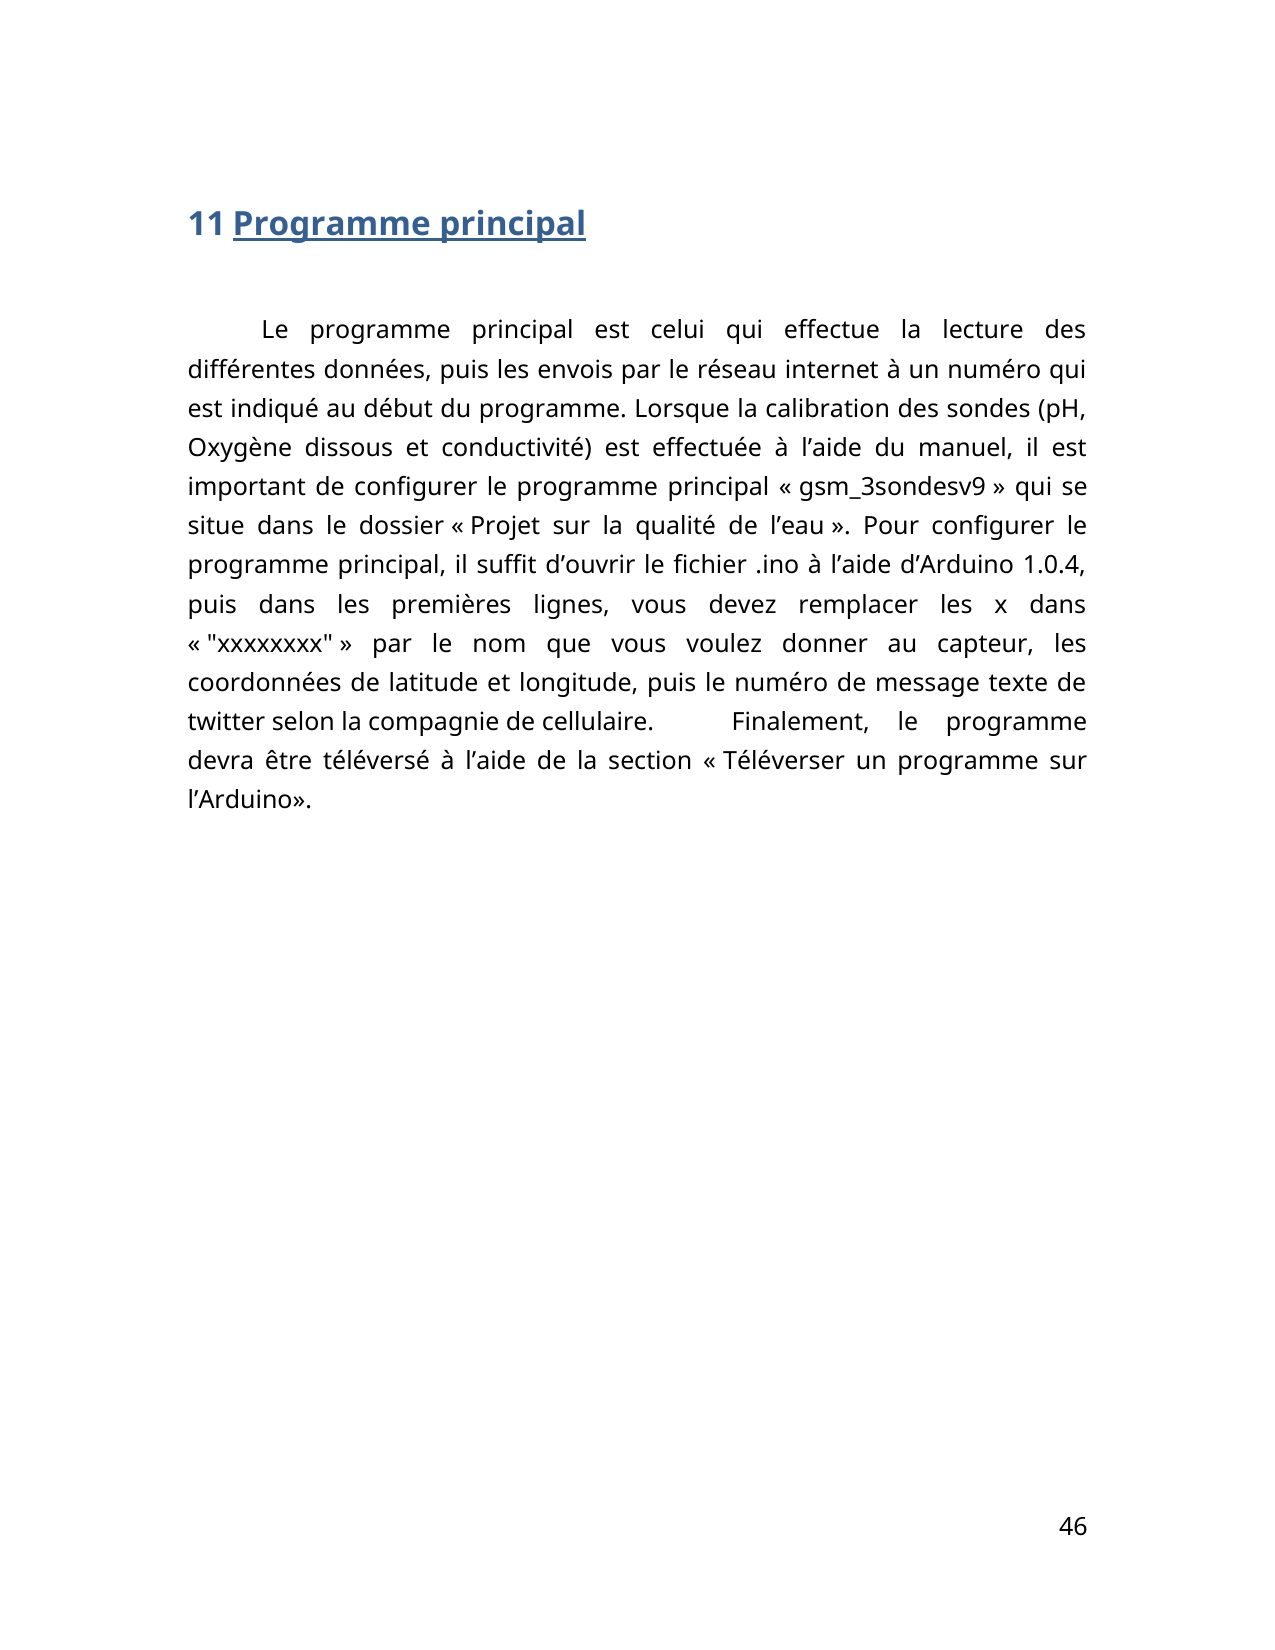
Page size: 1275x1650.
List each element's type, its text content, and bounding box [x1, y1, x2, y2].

subtitle Programme principal [187, 200, 1087, 245]
text Le programme principal est celui qui effectue la lecture des différentes données, puis les envois par le réseau internet à un numéro qui est indiqué au début du programme. Lorsque la calibration des sondes (pH, Oxygène dissous et conductivité) est effectuée à l’aide du manuel, il est important de configurer le programme principal « gsm_3sondesv9 » qui se situe dans le dossier « Projet sur la qualité de l’eau ». Pour configurer le programme principal, il suffit d’ouvrir le fichier .ino à l’aide d’Arduino 1.0.4, puis dans les premières lignes, vous devez remplacer les x dans « "xxxxxxxx" » par le nom que vous voulez donner au capteur, les coordonnées de latitude et longitude, puis le numéro de message texte de twitter selon la compagnie de cellulaire. Finalement, le programme devra être téléversé à l’aide de la section « Téléverser un programme sur l’Arduino». [187, 312, 1087, 816]
